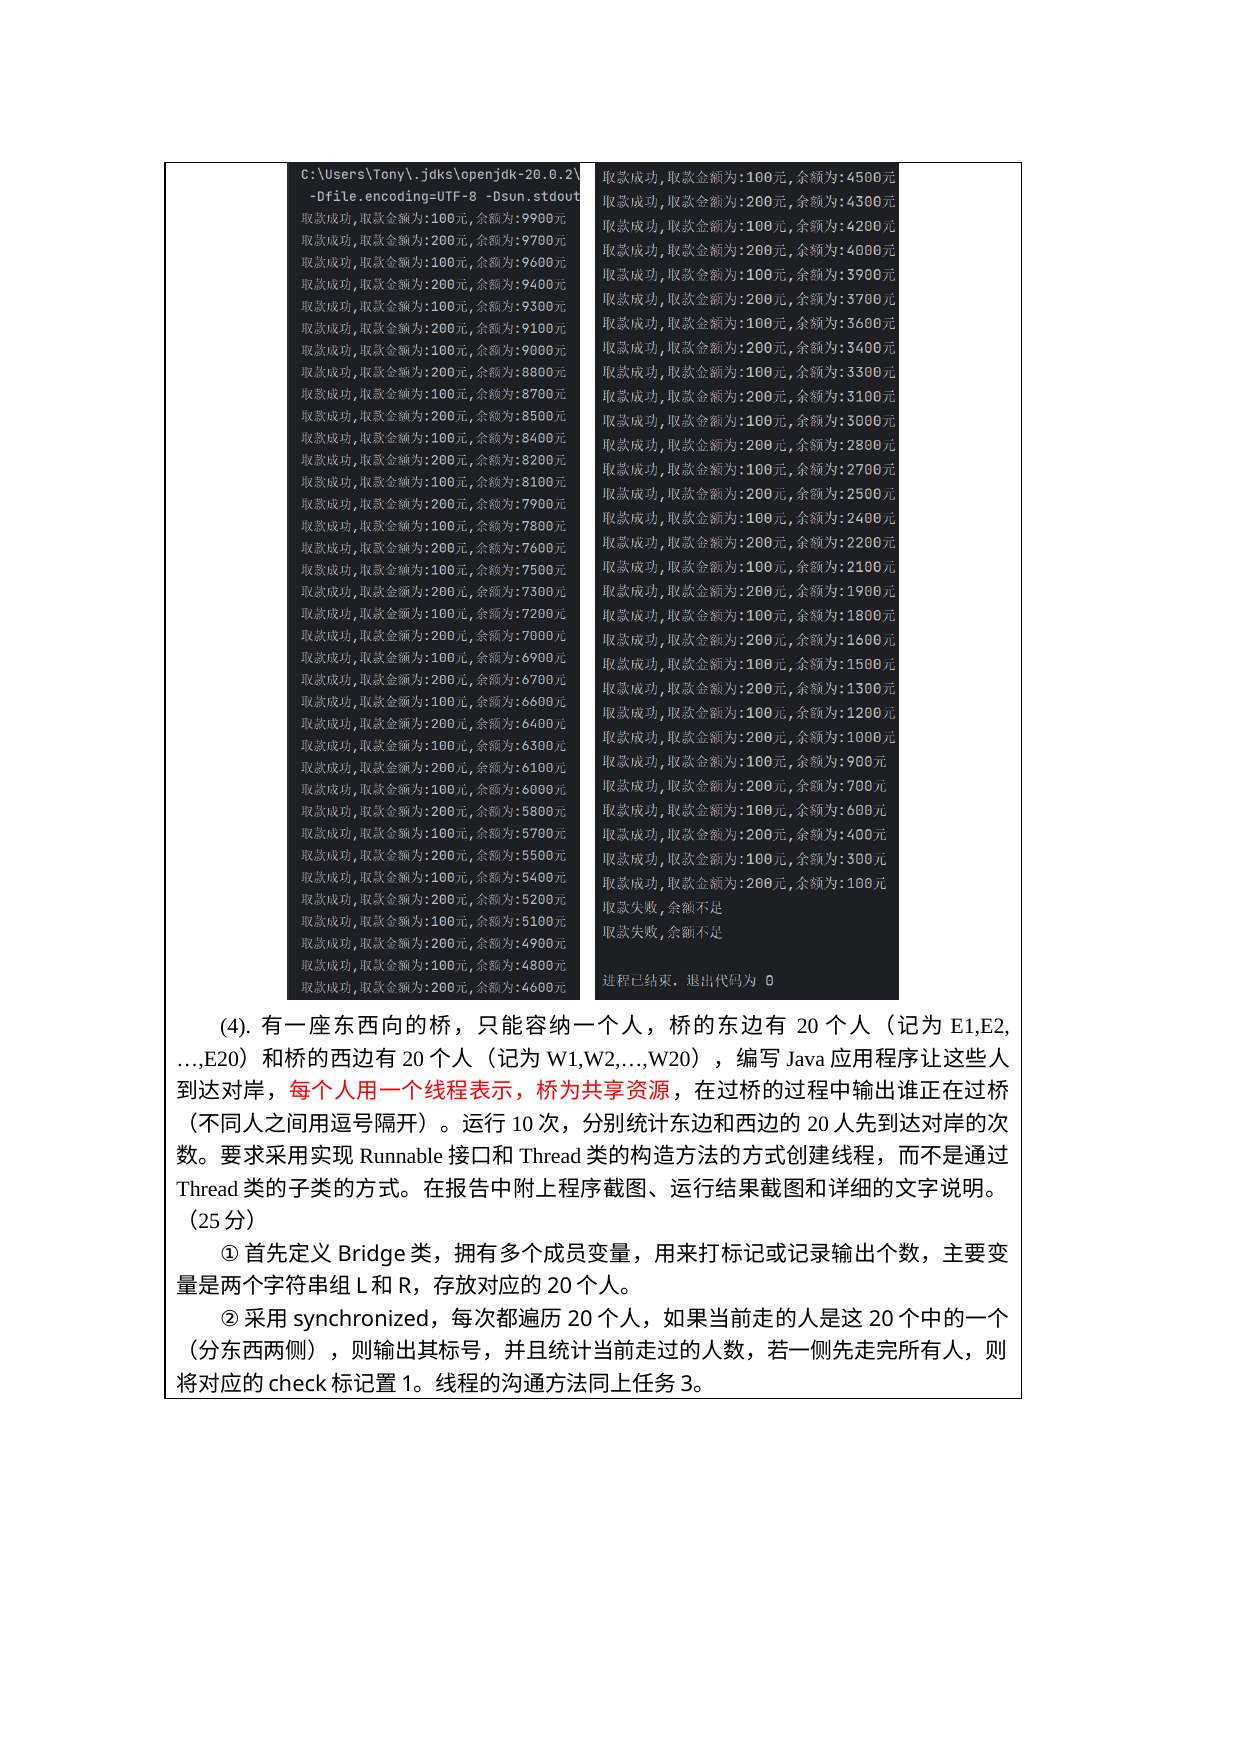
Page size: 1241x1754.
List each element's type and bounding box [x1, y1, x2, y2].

picture [287, 162, 580, 1000]
table_header [166, 163, 1021, 1398]
picture [595, 162, 899, 1000]
